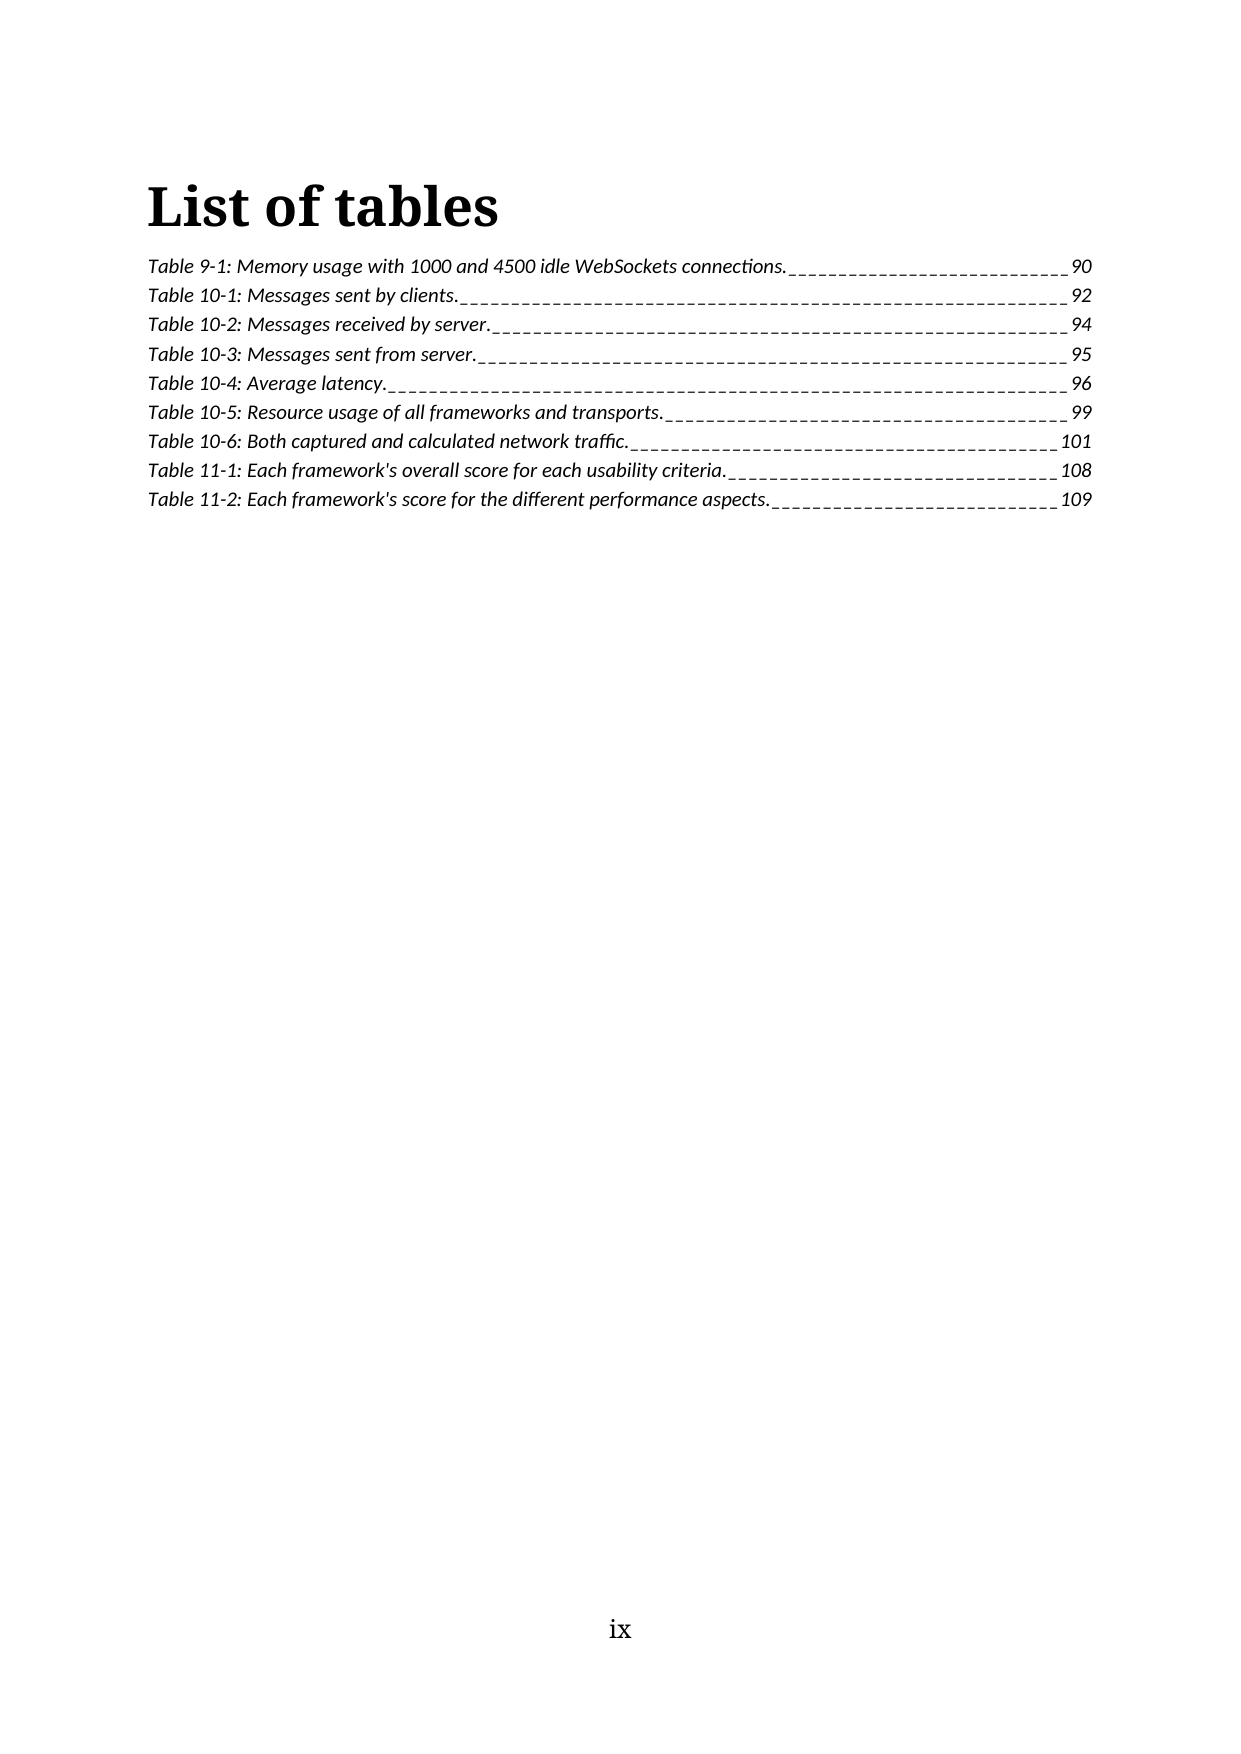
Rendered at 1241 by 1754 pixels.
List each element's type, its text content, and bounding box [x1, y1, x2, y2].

text Table 11-1: Each framework's overall score for each usability criteria. 108 [148, 457, 1093, 483]
text Table 10-4: Average latency. 96 [148, 370, 1093, 395]
text Table 9-1: Memory usage with 1000 and 4500 idle WebSockets connections. 90 [148, 253, 1093, 279]
text Table 10-5: Resource usage of all frameworks and transports. 99 [148, 399, 1093, 424]
text Table 10-2: Messages received by server. 94 [148, 312, 1093, 337]
subtitle List of tables [148, 168, 1093, 242]
text Table 10-6: Both captured and calculated network traffic. 101 [148, 428, 1093, 454]
text Table 11-2: Each framework's score for the different performance aspects. 109 [148, 487, 1093, 512]
text Table 10-1: Messages sent by clients. 92 [148, 282, 1093, 308]
text Table 10-3: Messages sent from server. 95 [148, 341, 1093, 366]
